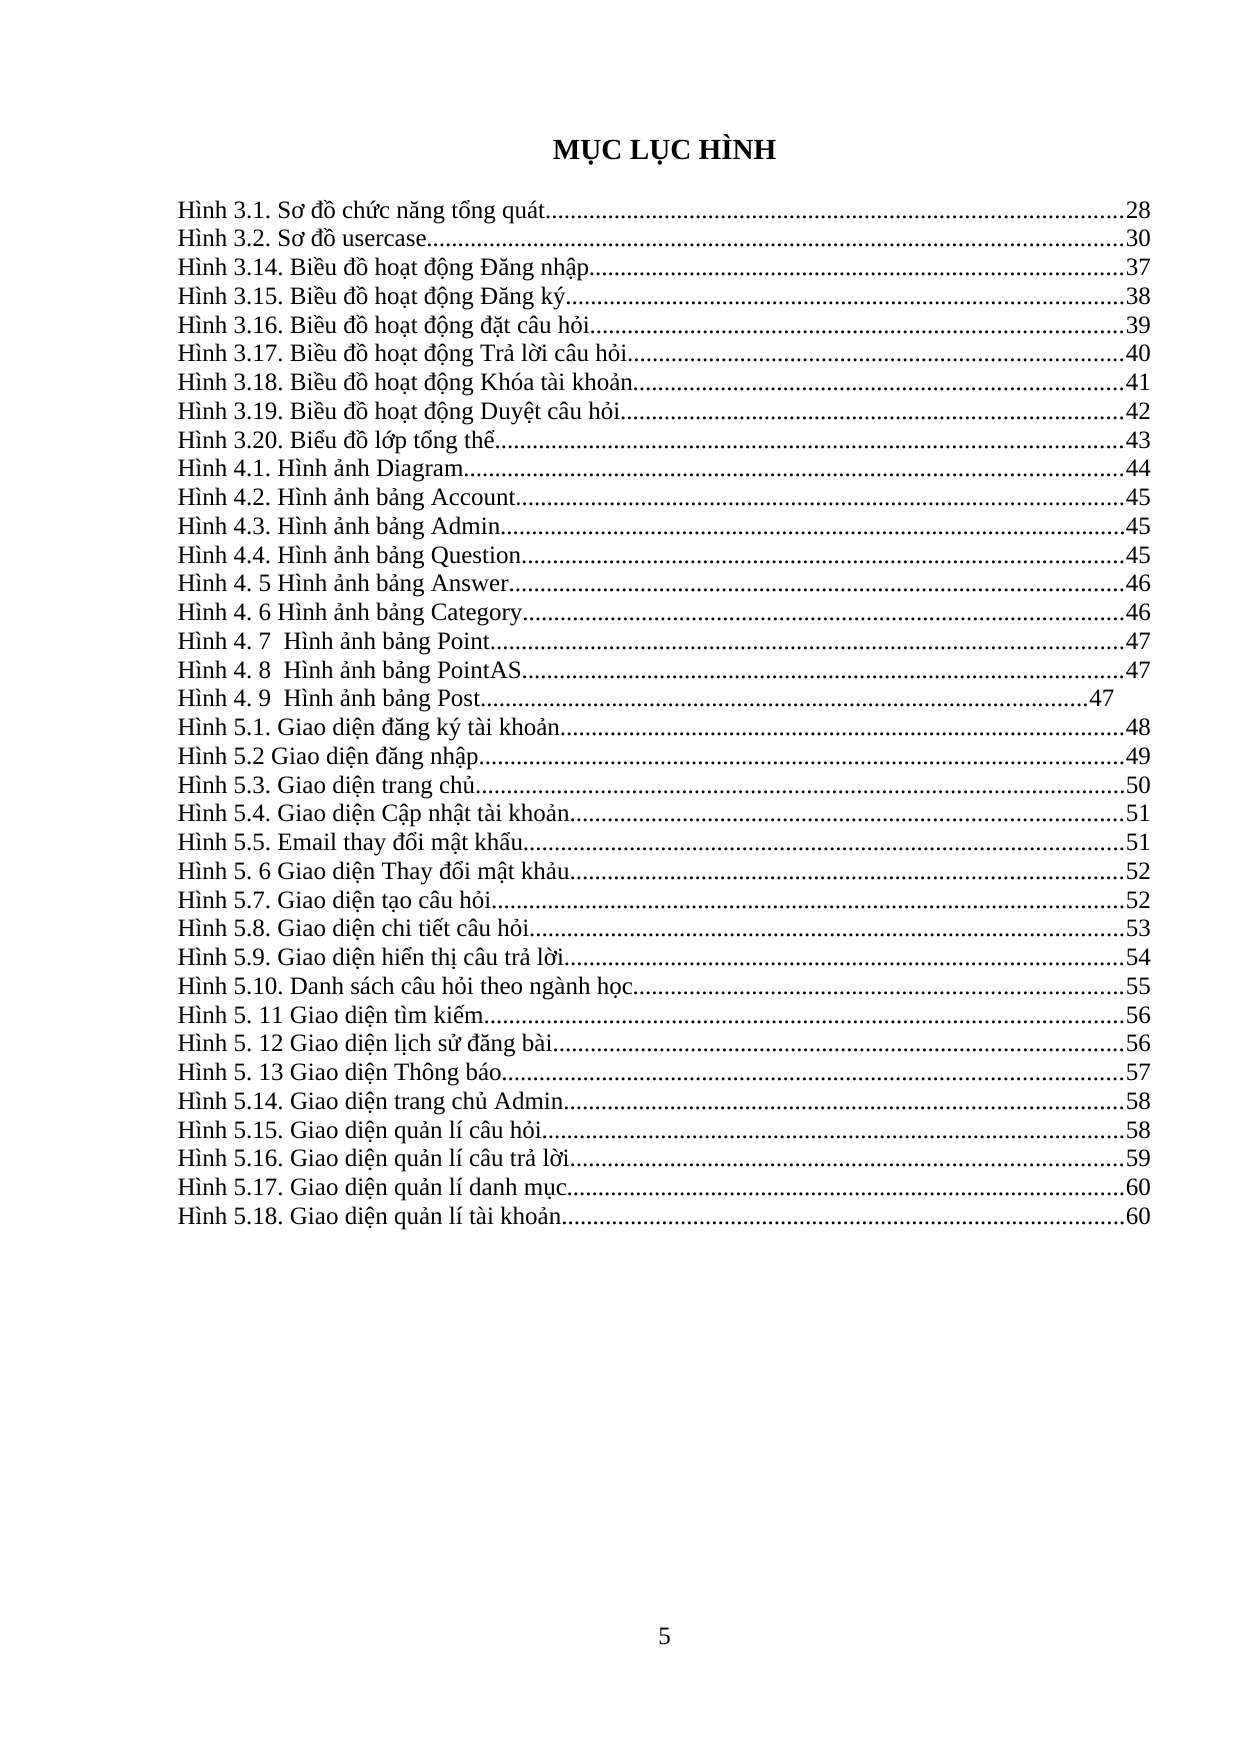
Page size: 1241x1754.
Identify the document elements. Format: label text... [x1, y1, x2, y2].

text Hình 4. 6 Hình ảnh bảng Category 46 [177, 597, 1152, 626]
text Hình 3.1. Sơ đồ chức năng tổng quát 28 [177, 195, 1152, 223]
text Hình 3.16. Biều đồ hoạt động đặt câu hỏi 39 [177, 310, 1152, 338]
text Hình 5.18. Giao diện quản lí tài khoản 60 [177, 1201, 1152, 1230]
text Hình 5.7. Giao diện tạo câu hỏi 52 [177, 885, 1152, 913]
text Hình 4.3. Hình ảnh bảng Admin 45 [177, 511, 1152, 540]
text Hình 5.4. Giao diện Cập nhật tài khoản 51 [177, 798, 1152, 827]
text Hình 3.20. Biểu đồ lớp tổng thể 43 [177, 425, 1152, 453]
text Hình 5.14. Giao diện trang chủ Admin 58 [177, 1086, 1152, 1115]
text Hình 5.17. Giao diện quản lí danh mục 60 [177, 1172, 1152, 1201]
text MỤC LỤC HÌNH [177, 132, 1152, 166]
text Hình 5. 11 Giao diện tìm kiếm 56 [177, 1000, 1152, 1028]
text Hình 5.8. Giao diện chi tiết câu hỏi 53 [177, 913, 1152, 942]
text Hình 4. 8 Hình ảnh bảng PointAS 47 [177, 655, 1152, 683]
text Hình 3.19. Biều đồ hoạt động Duyệt câu hỏi 42 [177, 396, 1152, 425]
text Hình 3.14. Biều đồ hoạt động Đăng nhập 37 [177, 252, 1152, 281]
text Hình 4.4. Hình ảnh bảng Question 45 [177, 540, 1152, 568]
text Hình 3.18. Biều đồ hoạt động Khóa tài khoản 41 [177, 367, 1152, 396]
text Hình 3.2. Sơ đồ usercase 30 [177, 223, 1152, 252]
text Hình 3.15. Biều đồ hoạt động Đăng ký 38 [177, 281, 1152, 310]
text Hình 5.16. Giao diện quản lí câu trả lời 59 [177, 1143, 1152, 1172]
text Hình 5.9. Giao diện hiển thị câu trả lời 54 [177, 942, 1152, 971]
text Hình 5.15. Giao diện quản lí câu hỏi 58 [177, 1115, 1152, 1143]
text Hình 5. 6 Giao diện Thay đổi mật khảu 52 [177, 856, 1152, 885]
text Hình 4. 5 Hình ảnh bảng Answer 46 [177, 568, 1152, 597]
text Hình 4.2. Hình ảnh bảng Account 45 [177, 482, 1152, 511]
text Hình 5.10. Danh sách câu hỏi theo ngành học 55 [177, 971, 1152, 1000]
text Hình 5.5. Email thay đổi mật khẩu 51 [177, 827, 1152, 856]
text Hình 5.1. Giao diện đăng ký tài khoản 48 [177, 712, 1152, 741]
text Hình 4.1. Hình ảnh Diagram 44 [177, 453, 1152, 482]
text Hình 5.2 Giao diện đăng nhập 49 [177, 741, 1152, 770]
text Hình 4. 9 Hình ảnh bảng Post 47 [177, 683, 1152, 712]
text Hình 5. 13 Giao diện Thông báo 57 [177, 1057, 1152, 1086]
text Hình 4. 7 Hình ảnh bảng Point 47 [177, 626, 1152, 655]
text Hình 5. 12 Giao diện lịch sử đăng bài 56 [177, 1028, 1152, 1057]
text Hình 3.17. Biều đồ hoạt động Trả lời câu hỏi 40 [177, 338, 1152, 367]
text Hình 5.3. Giao diện trang chủ 50 [177, 770, 1152, 798]
